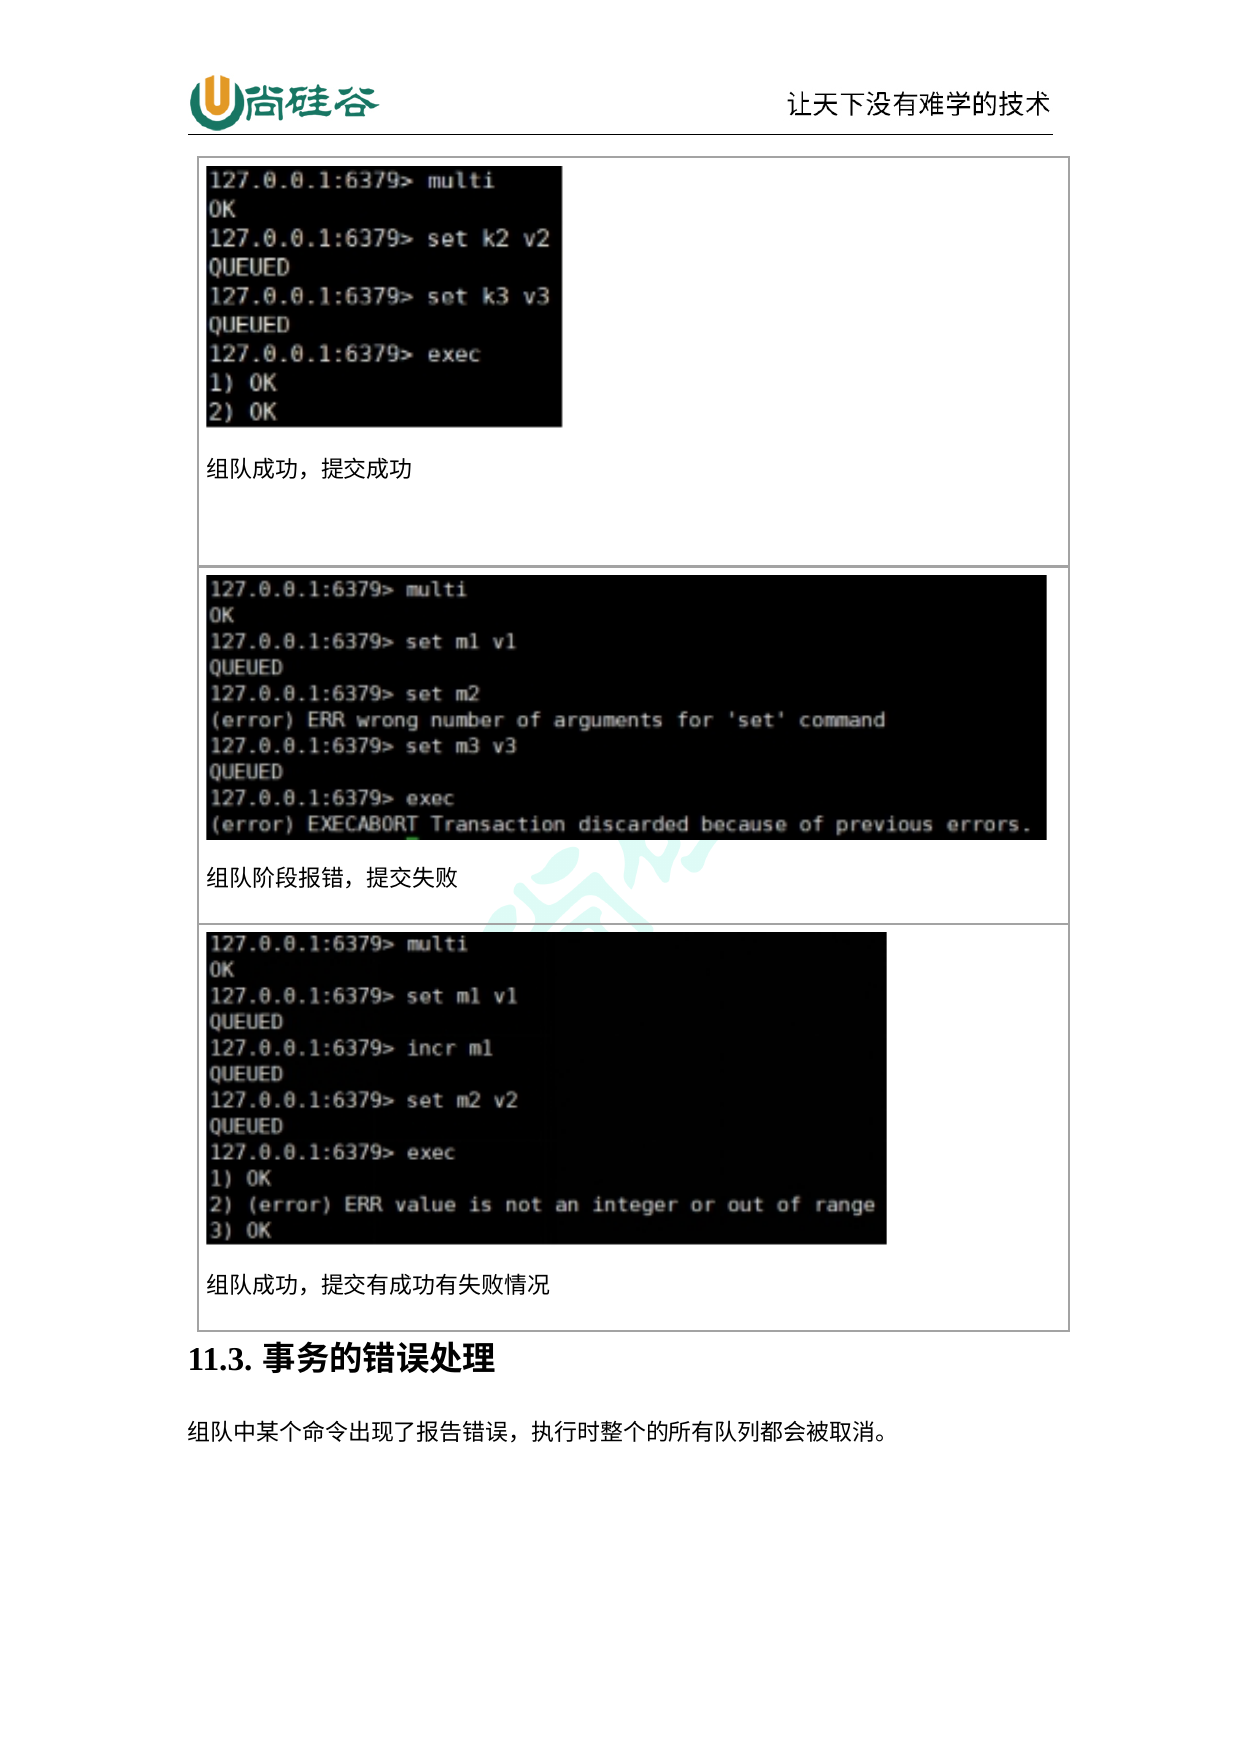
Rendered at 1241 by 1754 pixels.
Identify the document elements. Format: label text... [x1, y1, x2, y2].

picture [187, 73, 1053, 132]
list 事务的错误处理 [187, 1332, 1053, 1380]
text 组队中某个命令出现了报告错误，执行时整个的所有队列都会被取消。 [187, 1414, 1053, 1447]
picture [206, 932, 887, 1247]
picture [206, 575, 1047, 840]
table_header 组队成功，提交成功 [199, 158, 1068, 565]
table_cell 组队阶段报错，提交失败 [199, 568, 1068, 922]
table_cell 组队成功，提交有成功有失败情况 [199, 925, 1068, 1329]
picture [206, 166, 564, 430]
